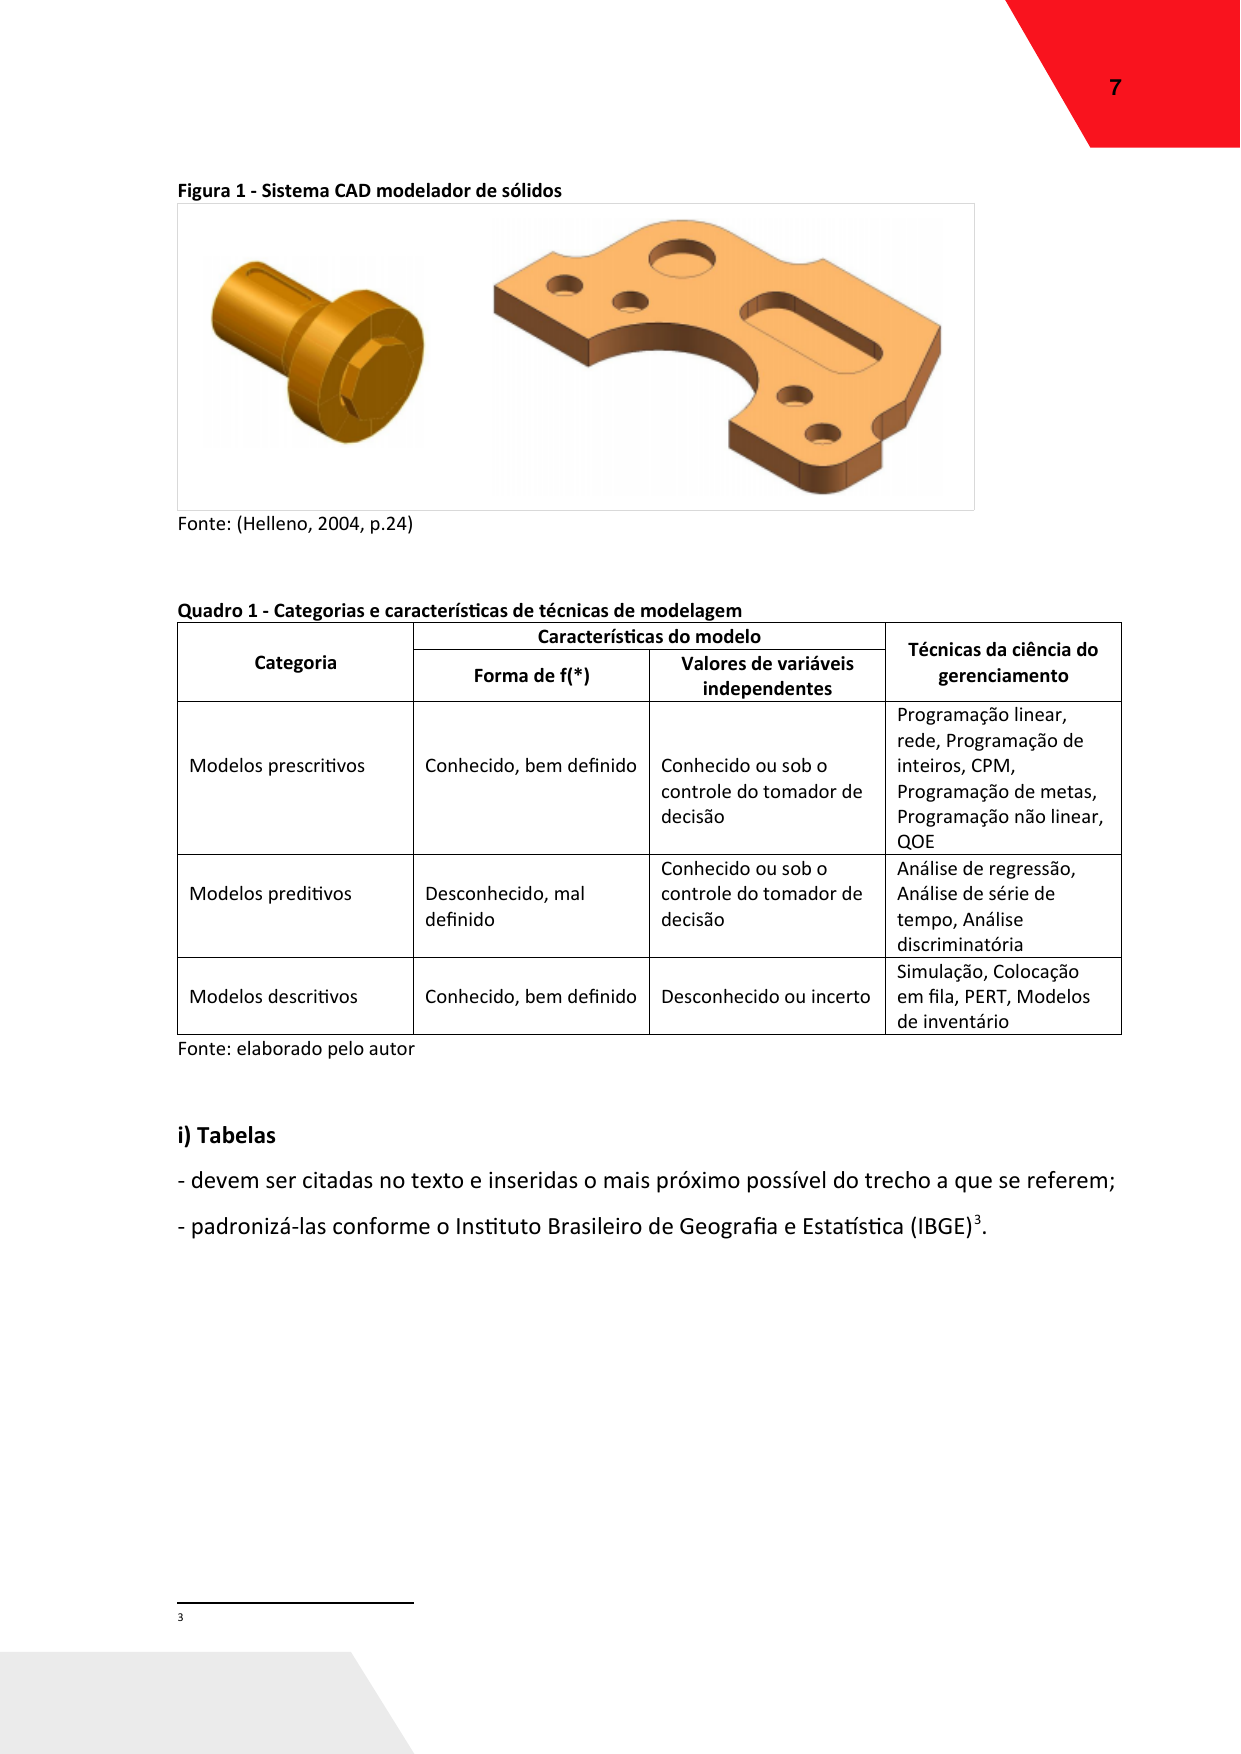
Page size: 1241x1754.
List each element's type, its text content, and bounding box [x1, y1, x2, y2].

text - devem ser citadas no texto e inseridas o mais próximo possível do trecho a que se referem; [177, 1164, 1122, 1195]
table_cell Conhecido, bem definido [414, 958, 649, 1034]
text Figura 1 - Sistema CAD modelador de sólidos [177, 177, 1122, 203]
picture [178, 204, 974, 510]
table_header Categoria [178, 623, 413, 701]
table_cell Valores de variáveis independentes [650, 650, 885, 701]
table_cell Análise de regressão, Análise de série de tempo, Análise discriminatória [886, 855, 1121, 957]
table_cell Conhecido ou sob o controle do tomador de decisão [650, 702, 885, 854]
table_cell Simulação, Colocação em fila, PERT, Modelos de inventário [886, 958, 1121, 1034]
table_header Técnicas da ciência do gerenciamento [886, 623, 1121, 701]
text Fonte: elaborado pelo autor [177, 1035, 1122, 1061]
table_cell Forma de f(*) [414, 650, 649, 701]
table_cell Desconhecido, mal definido [414, 855, 649, 957]
table_cell Modelos descritivos [178, 958, 413, 1034]
table_cell Desconhecido ou incerto [650, 958, 885, 1034]
table_cell Programação linear, rede, Programação de inteiros, CPM, Programação de metas, Programação não linear, QOE [886, 702, 1121, 854]
text Quadro 1 - Categorias e características de técnicas de modelagem [177, 597, 1122, 622]
table_cell Modelos preditivos [178, 855, 413, 957]
text i) Tabelas [177, 1119, 1122, 1149]
text Fonte: (Helleno, 2004, p.24) [177, 510, 1122, 536]
text - padronizá-las conforme o Instituto Brasileiro de Geografia e Estatística (IBGE). [177, 1210, 1122, 1241]
table_header Características do modelo [414, 623, 885, 649]
table_cell Modelos prescritivos [178, 702, 413, 854]
table_cell Conhecido ou sob o controle do tomador de decisão [650, 855, 885, 957]
table_cell Conhecido, bem definido [414, 702, 649, 854]
